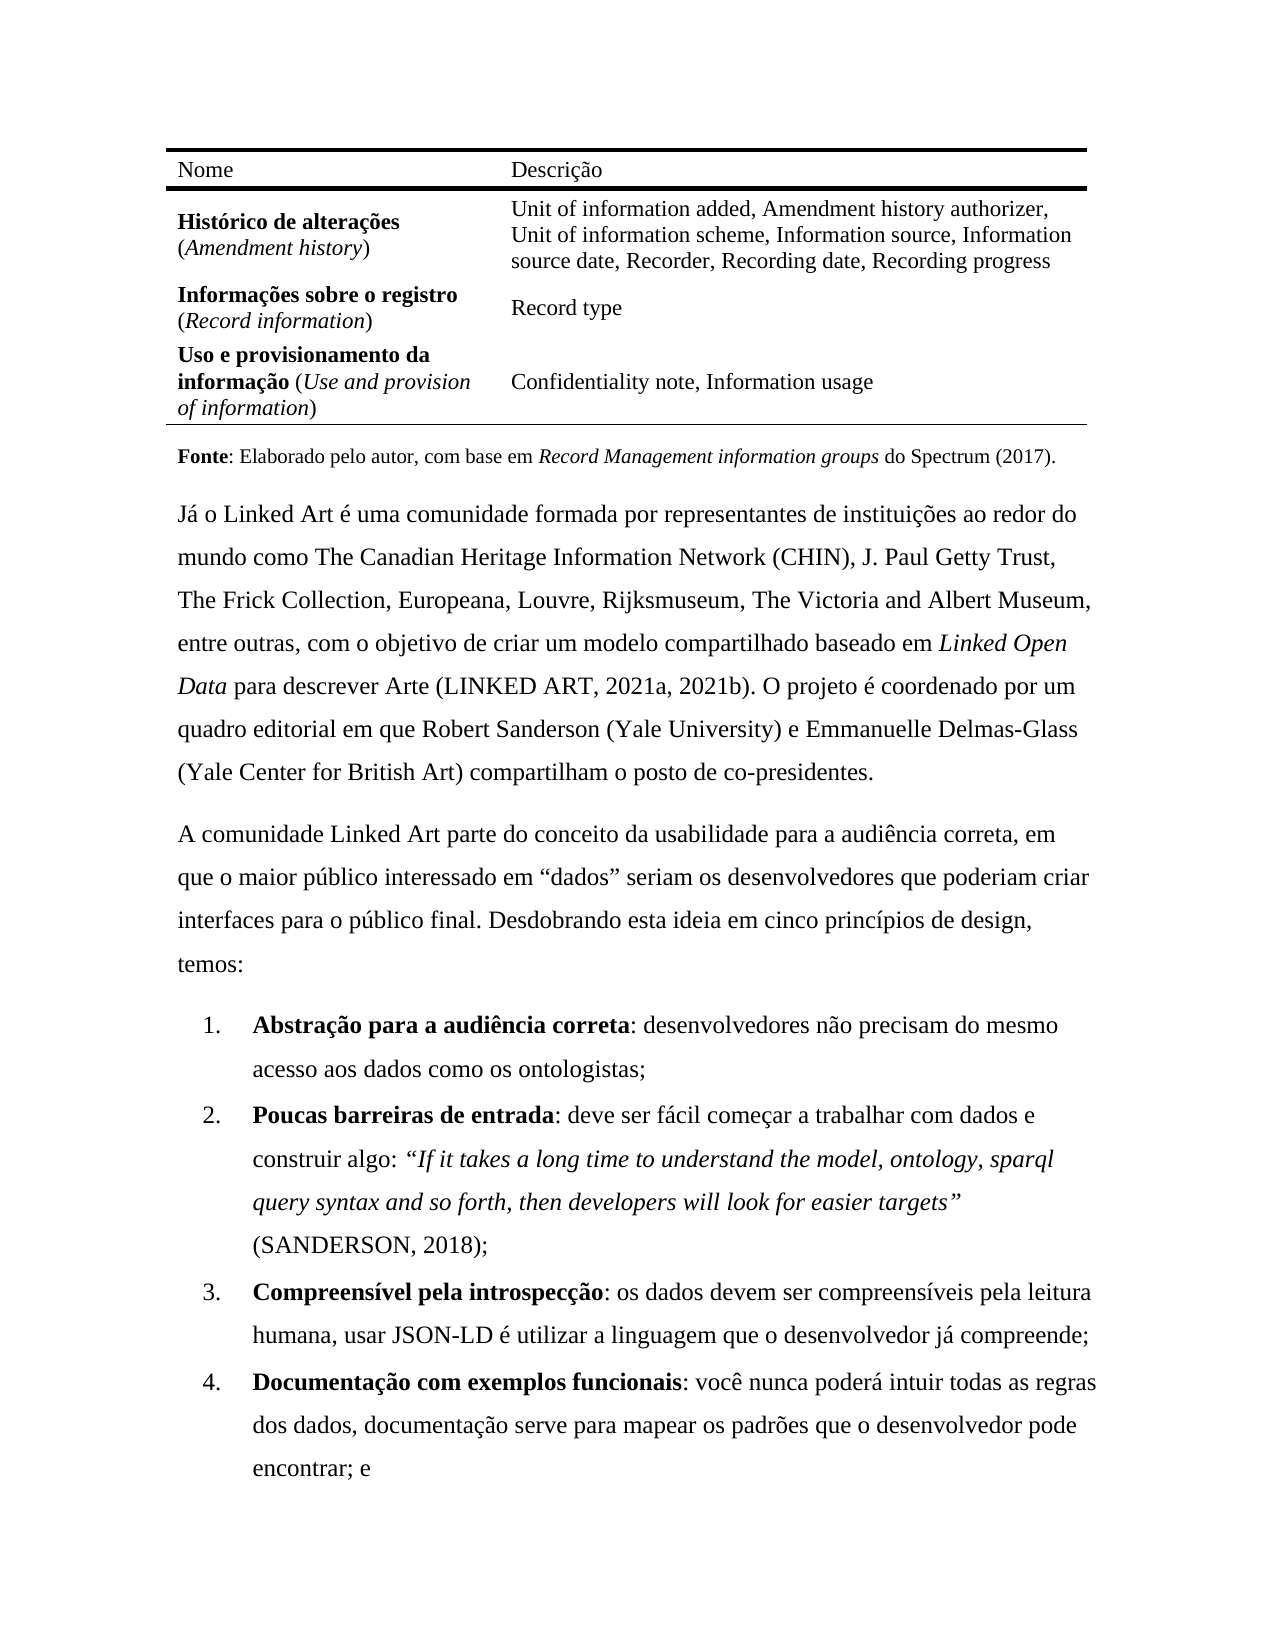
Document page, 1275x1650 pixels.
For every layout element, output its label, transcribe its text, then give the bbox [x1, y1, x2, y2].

text Já o Linked Art é uma comunidade formada por representantes de instituições ao redor do mundo como The Canadian Heritage Information Network (CHIN), J. Paul Getty Trust, The Frick Collection, Europeana, Louvre, Rijksmuseum, The Victoria and Albert Museum, entre outras, com o objetivo de criar um modelo compartilhado baseado em Linked Open Data para descrever Arte (LINKED ART, 2021a, 2021b). O projeto é coordenado por um quadro editorial em que Robert Sanderson (Yale University) e Emmanuelle Delmas-Glass (Yale Center for British Art) compartilham o posto de co-presidentes. [177, 499, 1098, 786]
list Documentação com exemplos funcionais: você nunca poderá intuir todas as regras dos dados, documentação serve para mapear os padrões que o desenvolvedor pode encontrar; e [202, 1367, 1098, 1482]
list Poucas barreiras de entrada: deve ser fácil começar a trabalhar com dados e construir algo: “If it takes a long time to understand the model, ontology, sparql query syntax and so forth, then developers will look for easier targets” (SANDERSON, 2018); [202, 1101, 1098, 1259]
text A comunidade Linked Art parte do conceito da usabilidade para a audiência correta, em que o maior público interessado em “dados” seriam os desenvolvedores que poderiam criar interfaces para o público final. Desdobrando esta ideia em cinco princípios de design, temos: [177, 819, 1098, 977]
list Abstração para a audiência correta: desenvolvedores não precisam do mesmo acesso aos dados como os ontologistas; [202, 1011, 1098, 1082]
text Fonte: Elaborado pelo autor, com base em Record Management information groups do Spectrum (2017). [177, 444, 1098, 468]
table_header Nome [166, 152, 499, 186]
table_cell Histórico de alterações (Amendment history) [166, 191, 499, 277]
table_cell Record type [500, 278, 1087, 338]
table_cell Unit of information added, Amendment history authorizer, Unit of information scheme, Information source, Information source date, Recorder, Recording date, Recording progress [500, 191, 1087, 277]
table_cell Uso e provisionamento da informação (Use and provision of information) [166, 338, 499, 424]
list Compreensível pela introspecção: os dados devem ser compreensíveis pela leitura humana, usar JSON-LD é utilizar a linguagem que o desenvolvedor já compreende; [202, 1277, 1098, 1349]
table_cell Confidentiality note, Information usage [500, 338, 1087, 424]
table_cell Informações sobre o registro (Record information) [166, 278, 499, 338]
table_header Descrição [500, 152, 1087, 186]
